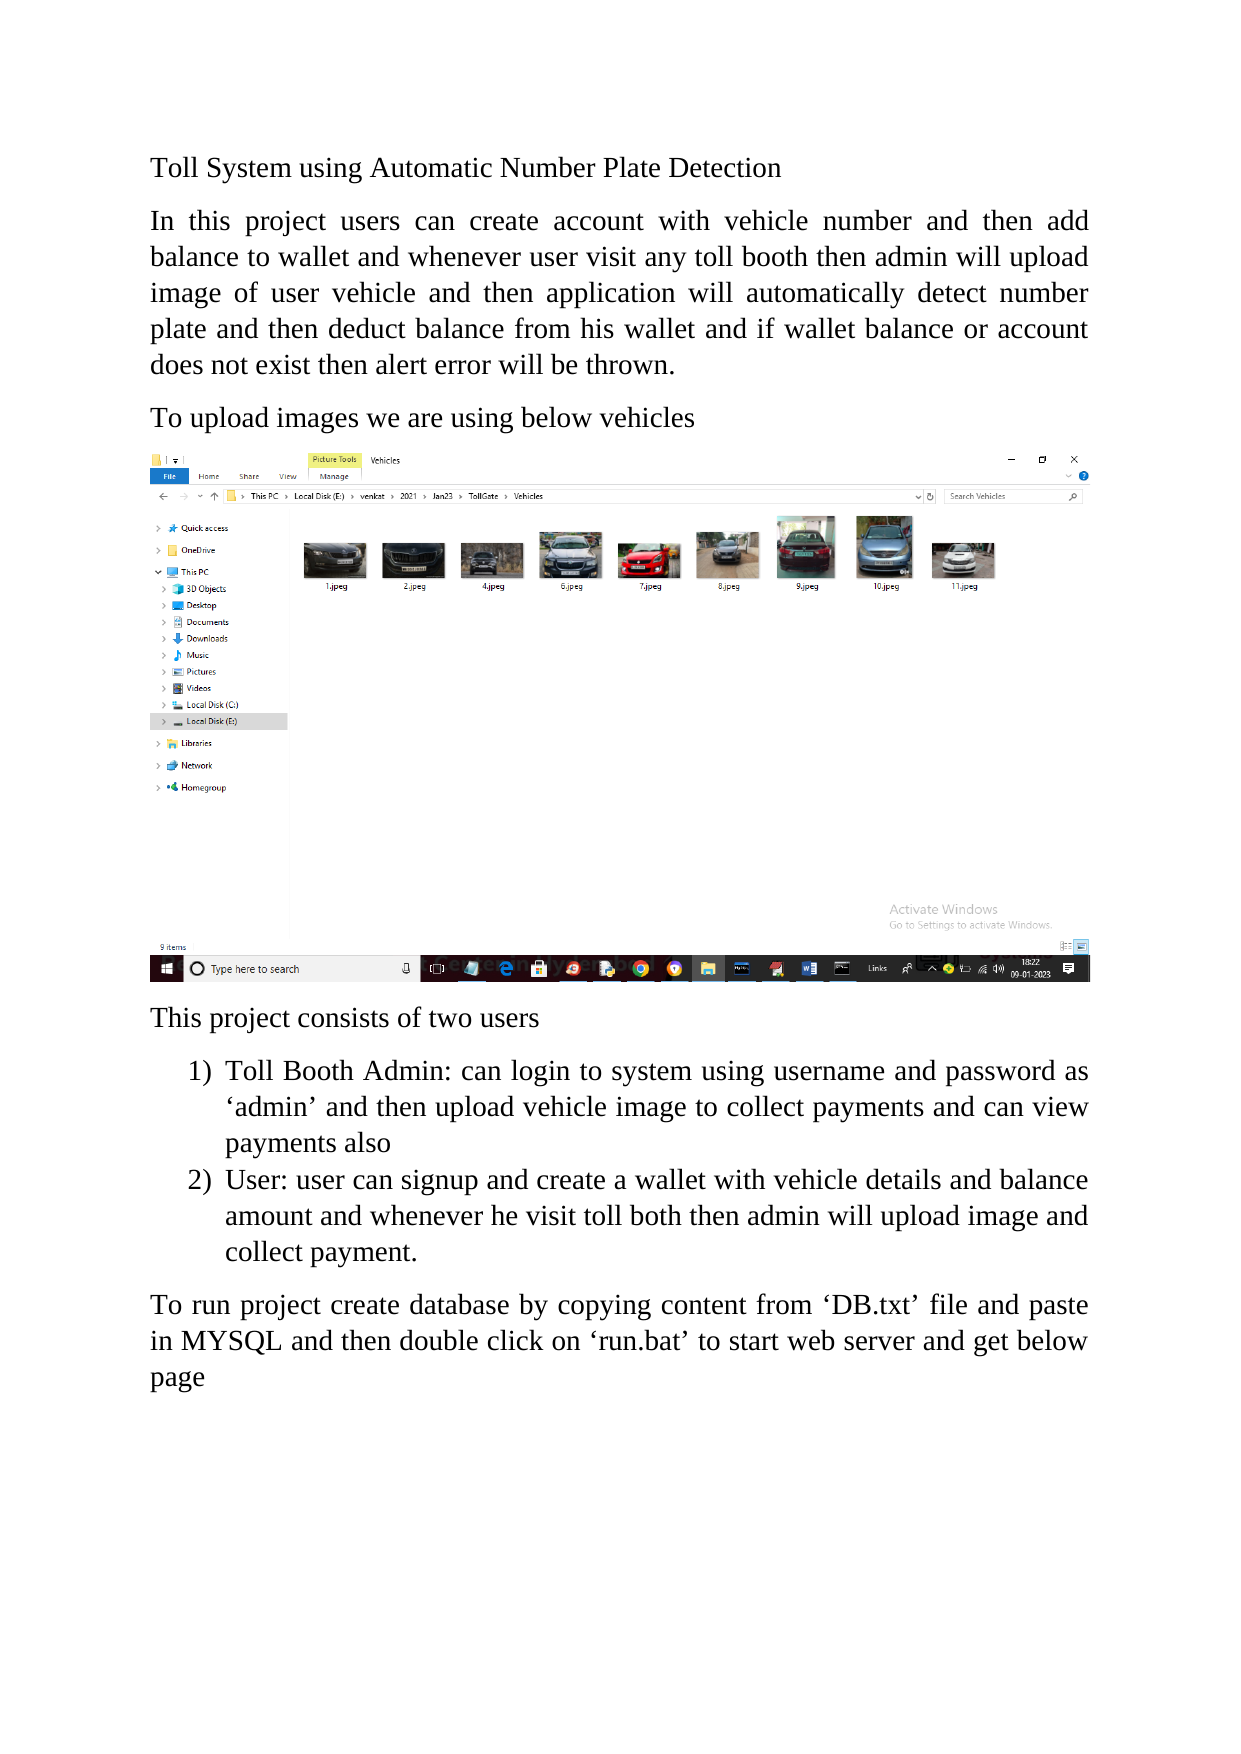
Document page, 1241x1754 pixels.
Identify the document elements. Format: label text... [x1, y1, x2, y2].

text To run project create database by copying content from ‘DB.txt’ file and paste in MYSQL and then double click on ‘run.bat’ to start web server and get below page [150, 1287, 1090, 1393]
text This project consists of two users [150, 1001, 1090, 1034]
list User: user can signup and create a wallet with vehicle details and balance amount and whenever he visit toll both then admin will upload image and collect payment. [187, 1162, 1090, 1268]
list Toll Booth Admin: can login to system using username and password as ‘admin’ and then upload vehicle image to collect payments and can view payments also [187, 1053, 1090, 1159]
text To upload images we are using below vehicles [150, 400, 1090, 434]
text In this project users can create account with vehicle number and then add balance to wallet and whenever user visit any toll booth then admin will upload image of user vehicle and then application will automatically detect number plate and then deduct balance from his wallet and if wallet balance or account does not exist then alert error will be thrown. [150, 203, 1090, 381]
text Toll System using Automatic Number Plate Detection [150, 150, 1090, 183]
picture [150, 453, 1091, 982]
